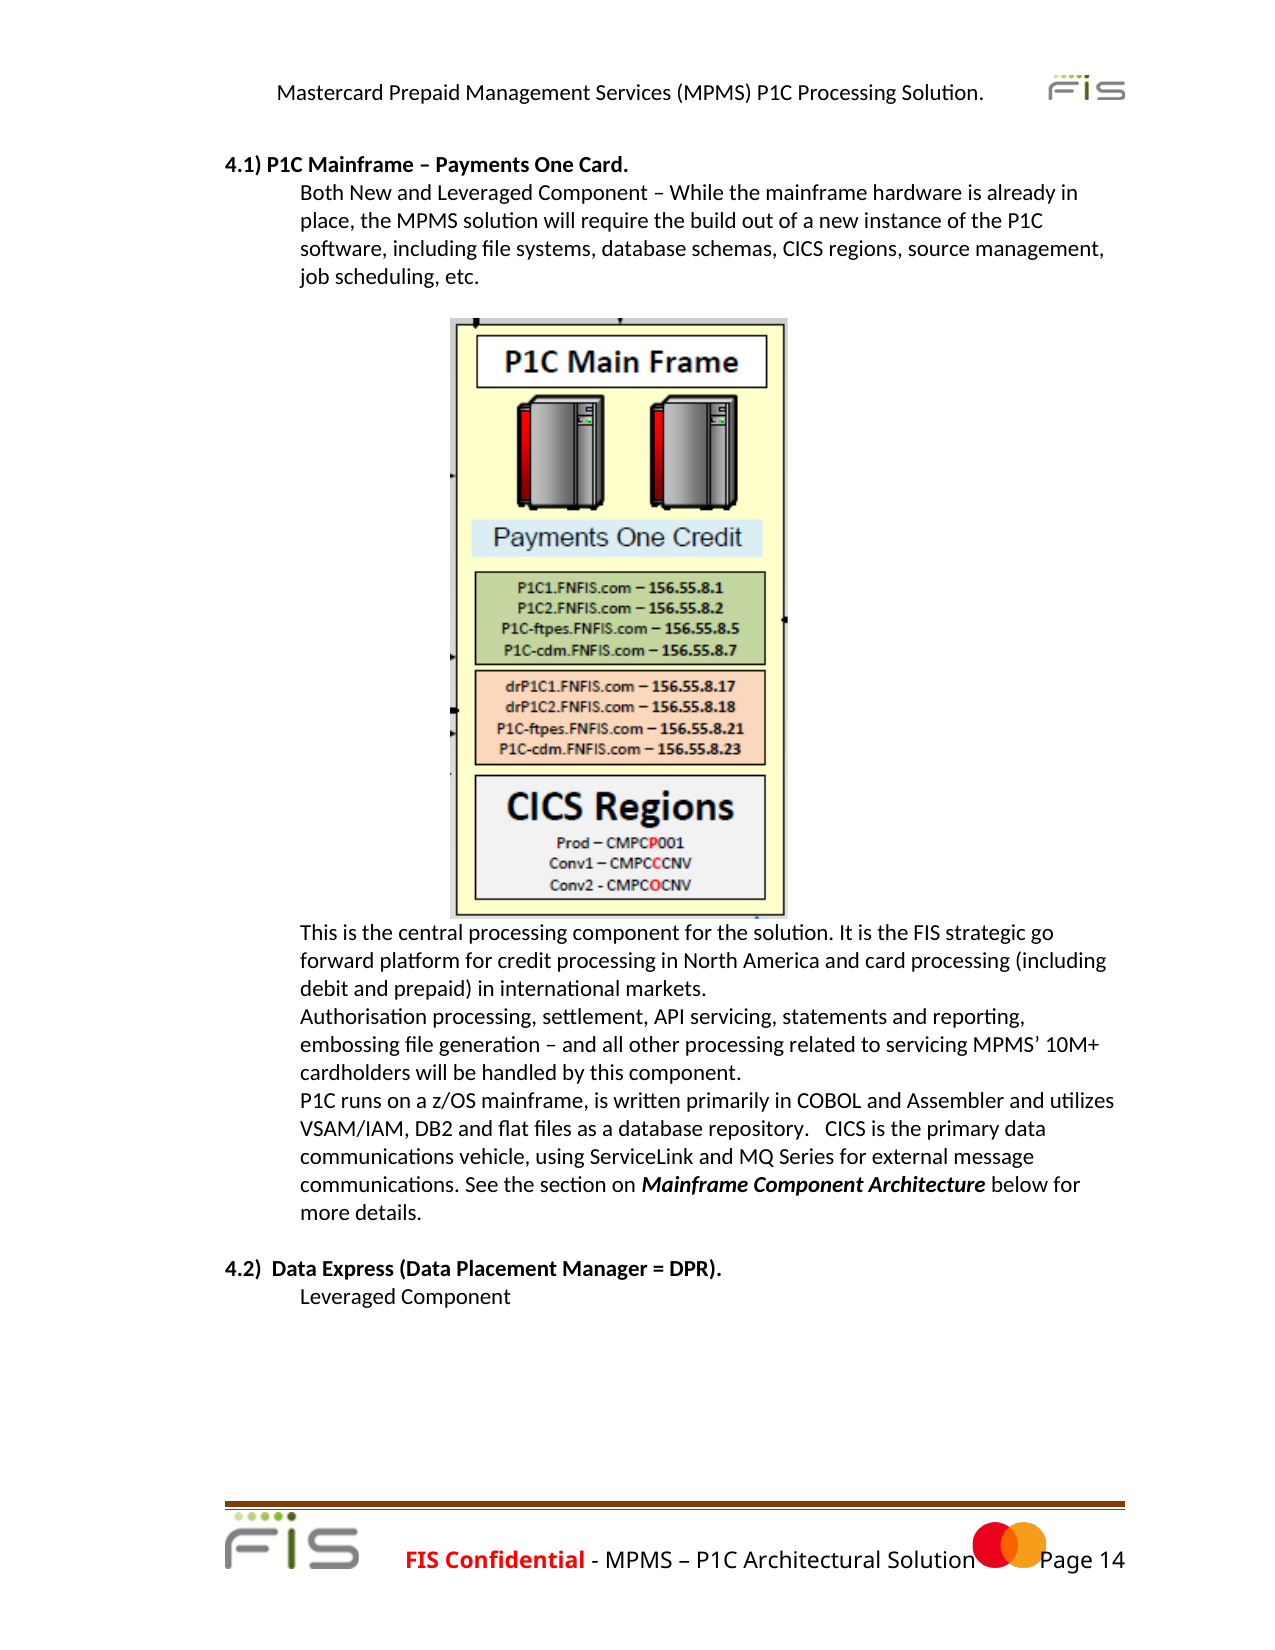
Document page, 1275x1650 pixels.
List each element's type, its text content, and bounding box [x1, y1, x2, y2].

picture [450, 318, 788, 919]
subtitle 4.2) Data Express (Data Placement Manager = DPR). [225, 1254, 1125, 1282]
subtitle 4.1) P1C Mainframe – Payments One Card. [225, 150, 1125, 178]
picture [225, 1512, 359, 1569]
picture [1048, 75, 1125, 100]
list This is the central processing component for the solution. It is the FIS strategic go forward platform for credit processing in North America and card processing (including debit and prepaid) in international markets. [300, 918, 1125, 1002]
list P1C runs on a z/OS mainframe, is written primarily in COBOL and Assembler and utilizes VSAM/IAM, DB2 and flat files as a database repository. CICS is the primary data communications vehicle, using ServiceLink and MQ Series for external message communications. See the section on Mainframe Component Architecture below for more details. [300, 1086, 1125, 1226]
picture [972, 1522, 1047, 1568]
list Authorisation processing, settlement, API servicing, statements and reporting, embossing file generation – and all other processing related to servicing MPMS’ 10M+ cardholders will be handled by this component. [300, 1002, 1125, 1086]
list Both New and Leveraged Component – While the mainframe hardware is already in place, the MPMS solution will require the build out of a new instance of the P1C software, including file systems, database schemas, CICS regions, source management, job scheduling, etc. [300, 178, 1125, 290]
list Leveraged Component [300, 1282, 1125, 1310]
